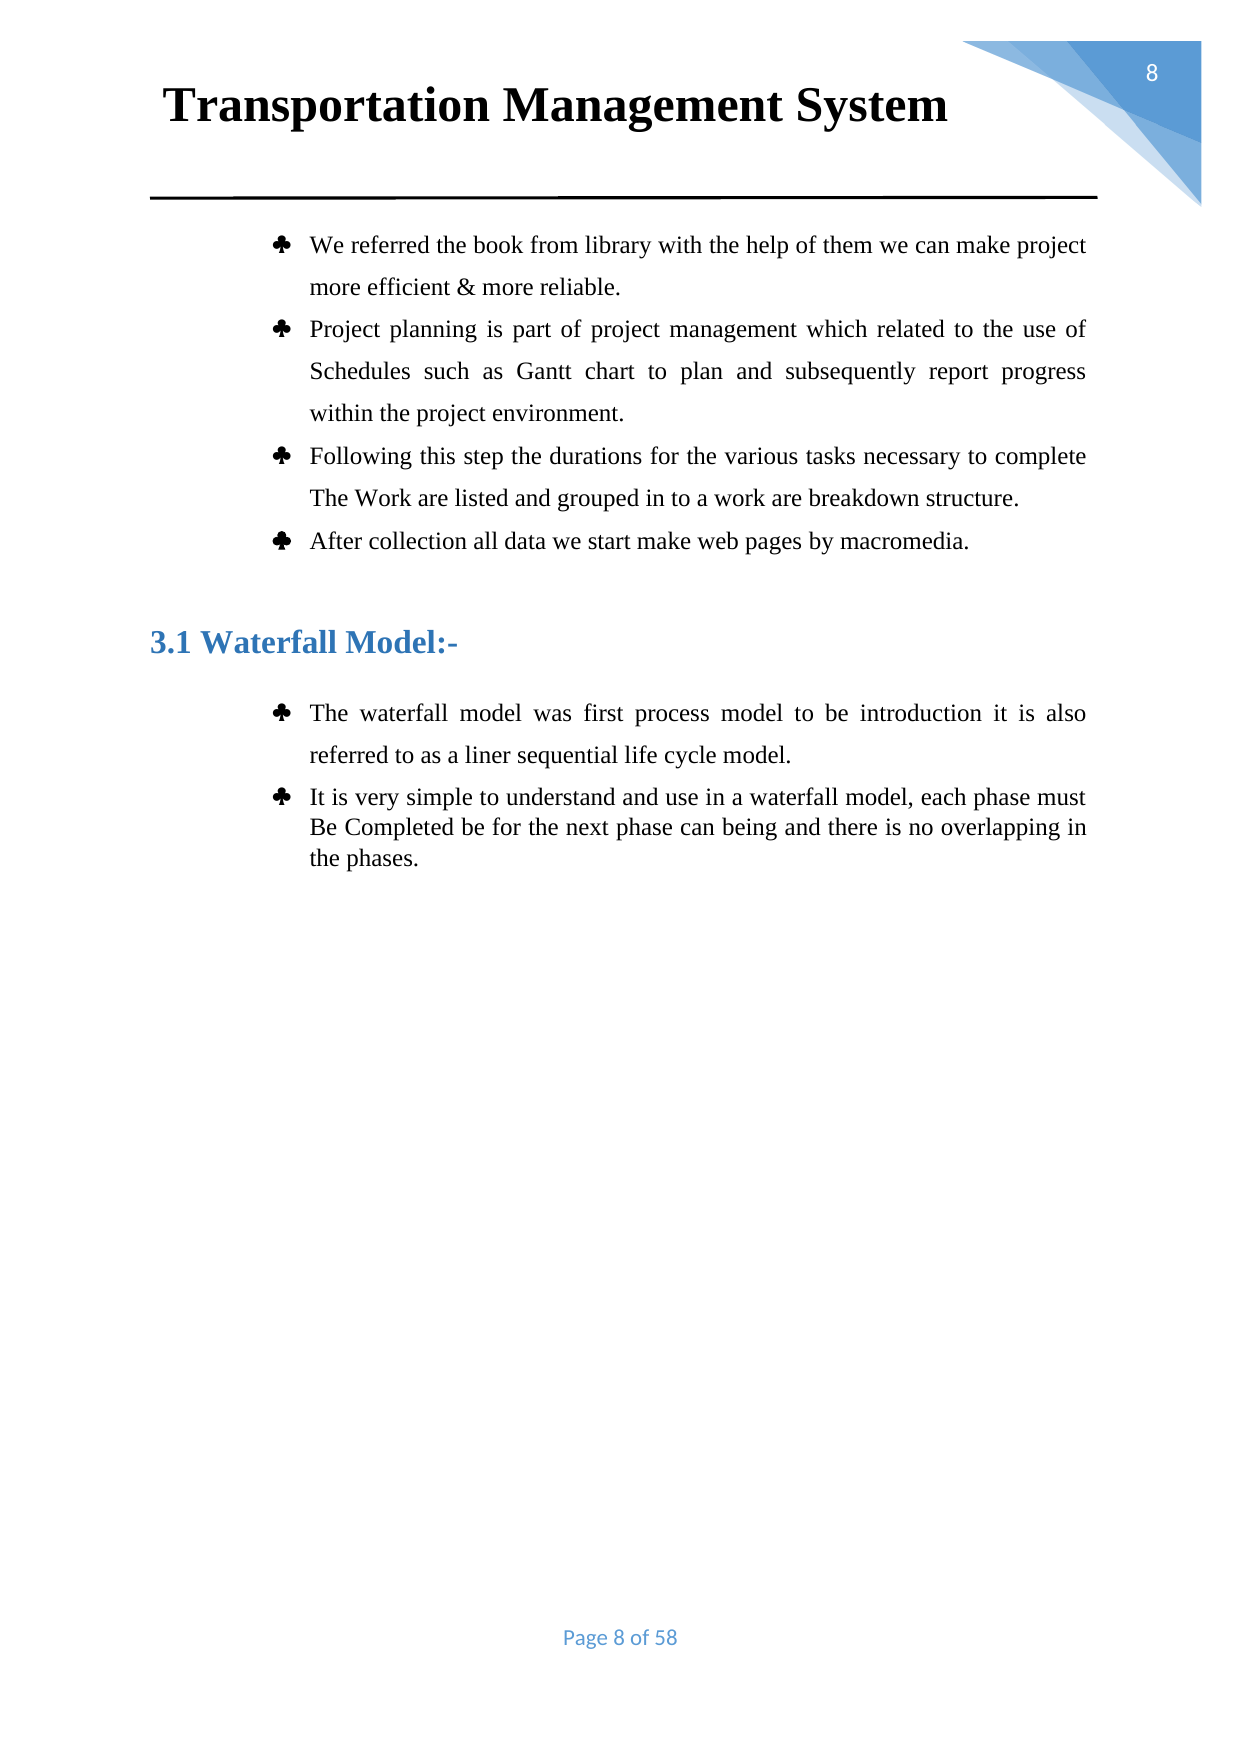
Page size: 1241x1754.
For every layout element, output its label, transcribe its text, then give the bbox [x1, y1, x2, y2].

list Following this step the durations for the various tasks necessary to complete The Work are listed and grouped in to a work are breakdown structure. [272, 441, 1087, 512]
list The waterfall model was first process model to be introduction it is also referred to as a liner sequential life cycle model. [272, 698, 1087, 769]
list It is very simple to understand and use in a waterfall model, each phase must Be Completed be for the next phase can being and there is no overlapping in the phases. [272, 782, 1087, 872]
list After collection all data we start make web pages by macromedia. [272, 526, 1087, 554]
text 3.1 Waterfall Model:- [150, 622, 1090, 660]
list We referred the book from library with the help of them we can make project more efficient & more reliable. [272, 230, 1087, 301]
list Project planning is part of project management which related to the use of Schedules such as Gantt chart to plan and subsequently report progress within the project environment. [272, 314, 1087, 427]
picture [962, 41, 1202, 207]
